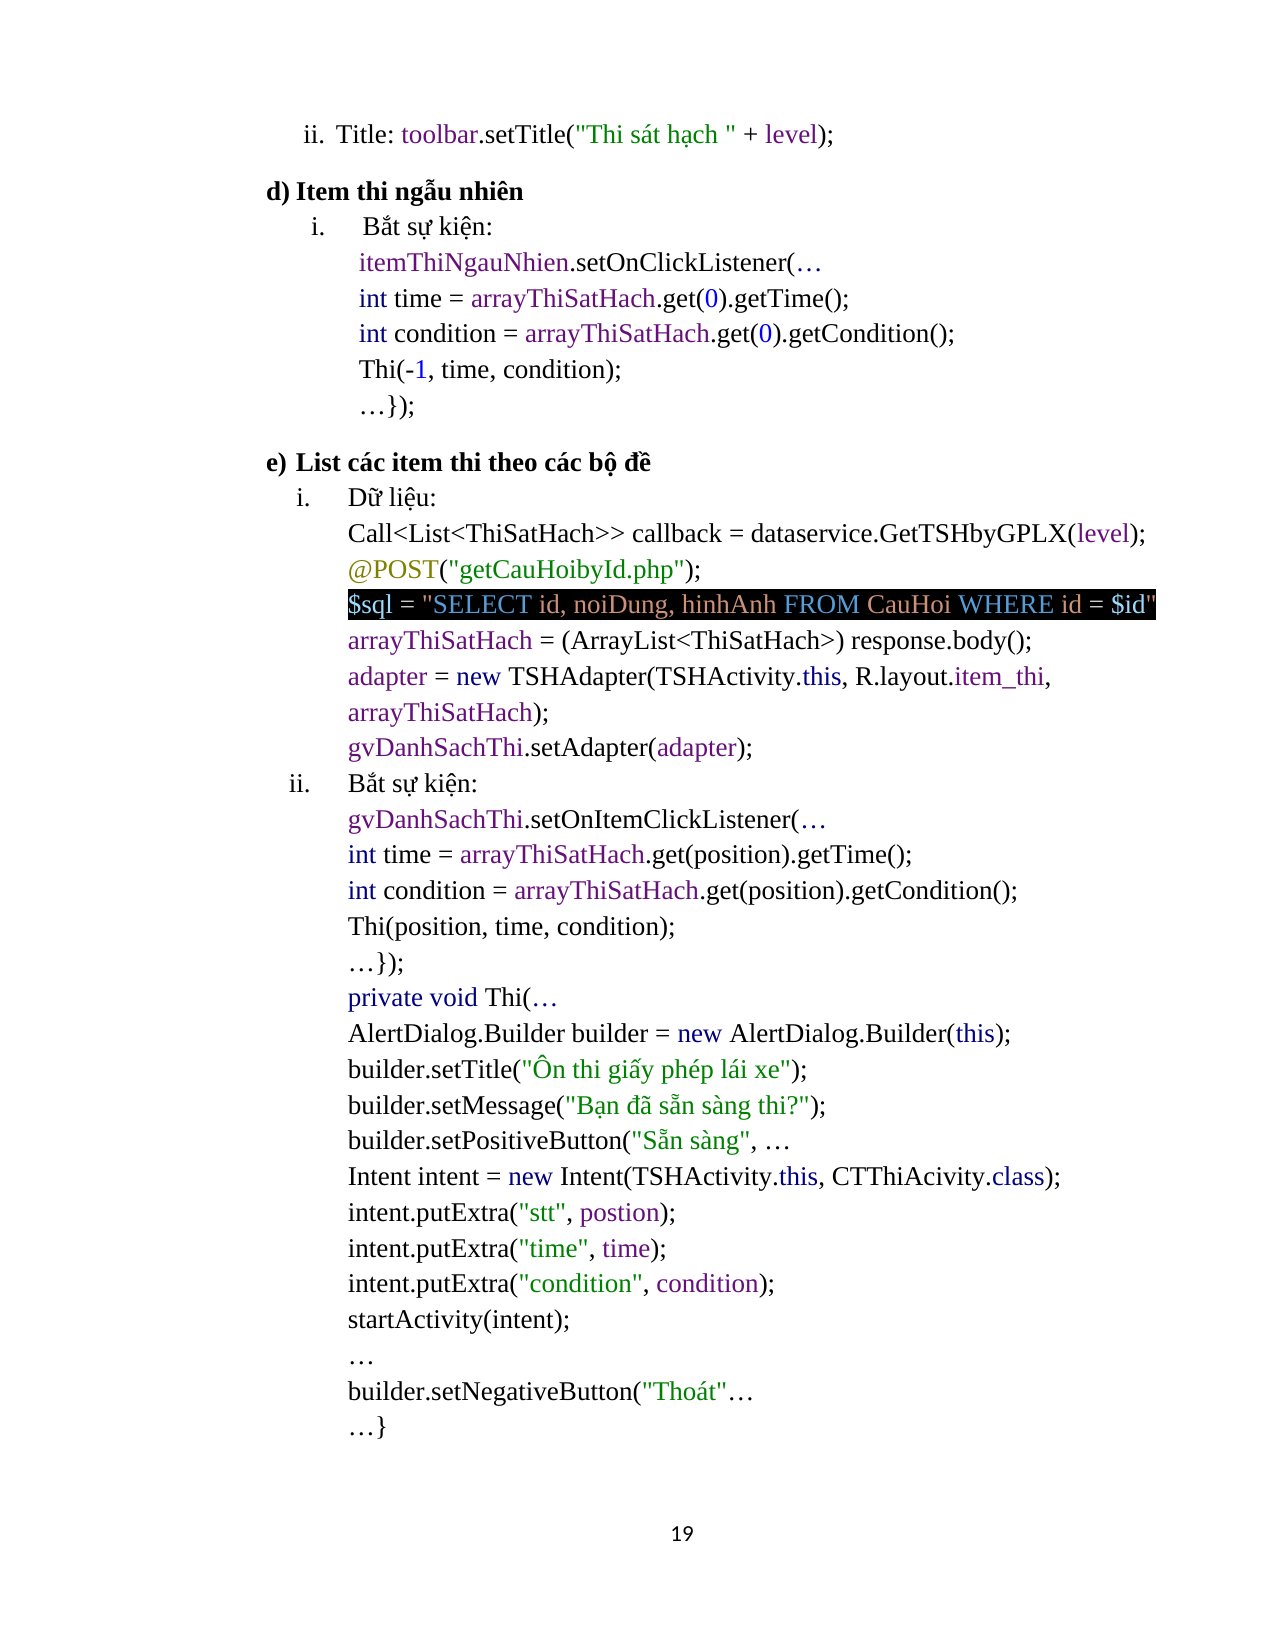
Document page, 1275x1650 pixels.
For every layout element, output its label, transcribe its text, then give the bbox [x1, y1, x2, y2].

list int condition = arrayThiSatHach.get(0).getCondition(); [358, 318, 1157, 349]
list Bắt sự kiện: [310, 767, 1157, 798]
list intent.putExtra("condition", condition); [348, 1267, 1157, 1298]
list int condition = arrayThiSatHach.get(position).getCondition(); [348, 874, 1157, 906]
list builder.setNegativeButton("Thoát"… [348, 1374, 1157, 1406]
list private void Thi(… [348, 982, 1157, 1013]
list Intent intent = new Intent(TSHActivity.this, CTThiAcivity.class); [348, 1160, 1157, 1191]
list …}); [348, 946, 1157, 977]
list startActivity(intent); [348, 1303, 1157, 1334]
list itemThiNgauNhien.setOnClickListener(… [358, 246, 1157, 277]
list Title: toolbar.setTitle("Thi sát hạch " + level); [325, 118, 1157, 149]
list arrayThiSatHach = (ArrayList<ThiSatHach>) response.body(); [348, 624, 1157, 655]
subtitle Item thi ngẫu nhiên [266, 175, 1157, 206]
list gvDanhSachThi.setAdapter(adapter); [348, 731, 1157, 763]
list builder.setTitle("Ôn thi giấy phép lái xe"); [348, 1053, 1157, 1084]
subtitle List các item thi theo các bộ đề [266, 446, 1157, 477]
list int time = arrayThiSatHach.get(0).getTime(); [358, 282, 1157, 313]
list arrayThiSatHach); [348, 696, 1157, 727]
list Call<List<ThiSatHach>> callback = dataservice.GetTSHbyGPLX(level); @POST("getCauHoibyId.php"); [348, 517, 1157, 584]
list Dữ liệu: [310, 481, 1157, 512]
list intent.putExtra("stt", postion); [348, 1196, 1157, 1227]
list … [348, 1339, 1157, 1370]
list gvDanhSachThi.setOnItemClickListener(… [348, 803, 1157, 834]
list Thi(position, time, condition); [348, 910, 1157, 941]
list intent.putExtra("time", time); [348, 1232, 1157, 1263]
list int time = arrayThiSatHach.get(position).getTime(); [348, 839, 1157, 870]
list AlertDialog.Builder builder = new AlertDialog.Builder(this); [348, 1017, 1157, 1048]
list adapter = new TSHAdapter(TSHActivity.this, R.layout.item_thi, [348, 660, 1157, 691]
list builder.setPositiveButton("Sẵn sàng", … [348, 1124, 1157, 1156]
list …}); [358, 389, 1157, 420]
list …} [348, 1410, 1157, 1441]
list Thi(-1, time, condition); [358, 353, 1157, 384]
list builder.setMessage("Bạn đã sẵn sàng thi?"); [348, 1089, 1157, 1120]
list Bắt sự kiện: [325, 210, 1157, 242]
